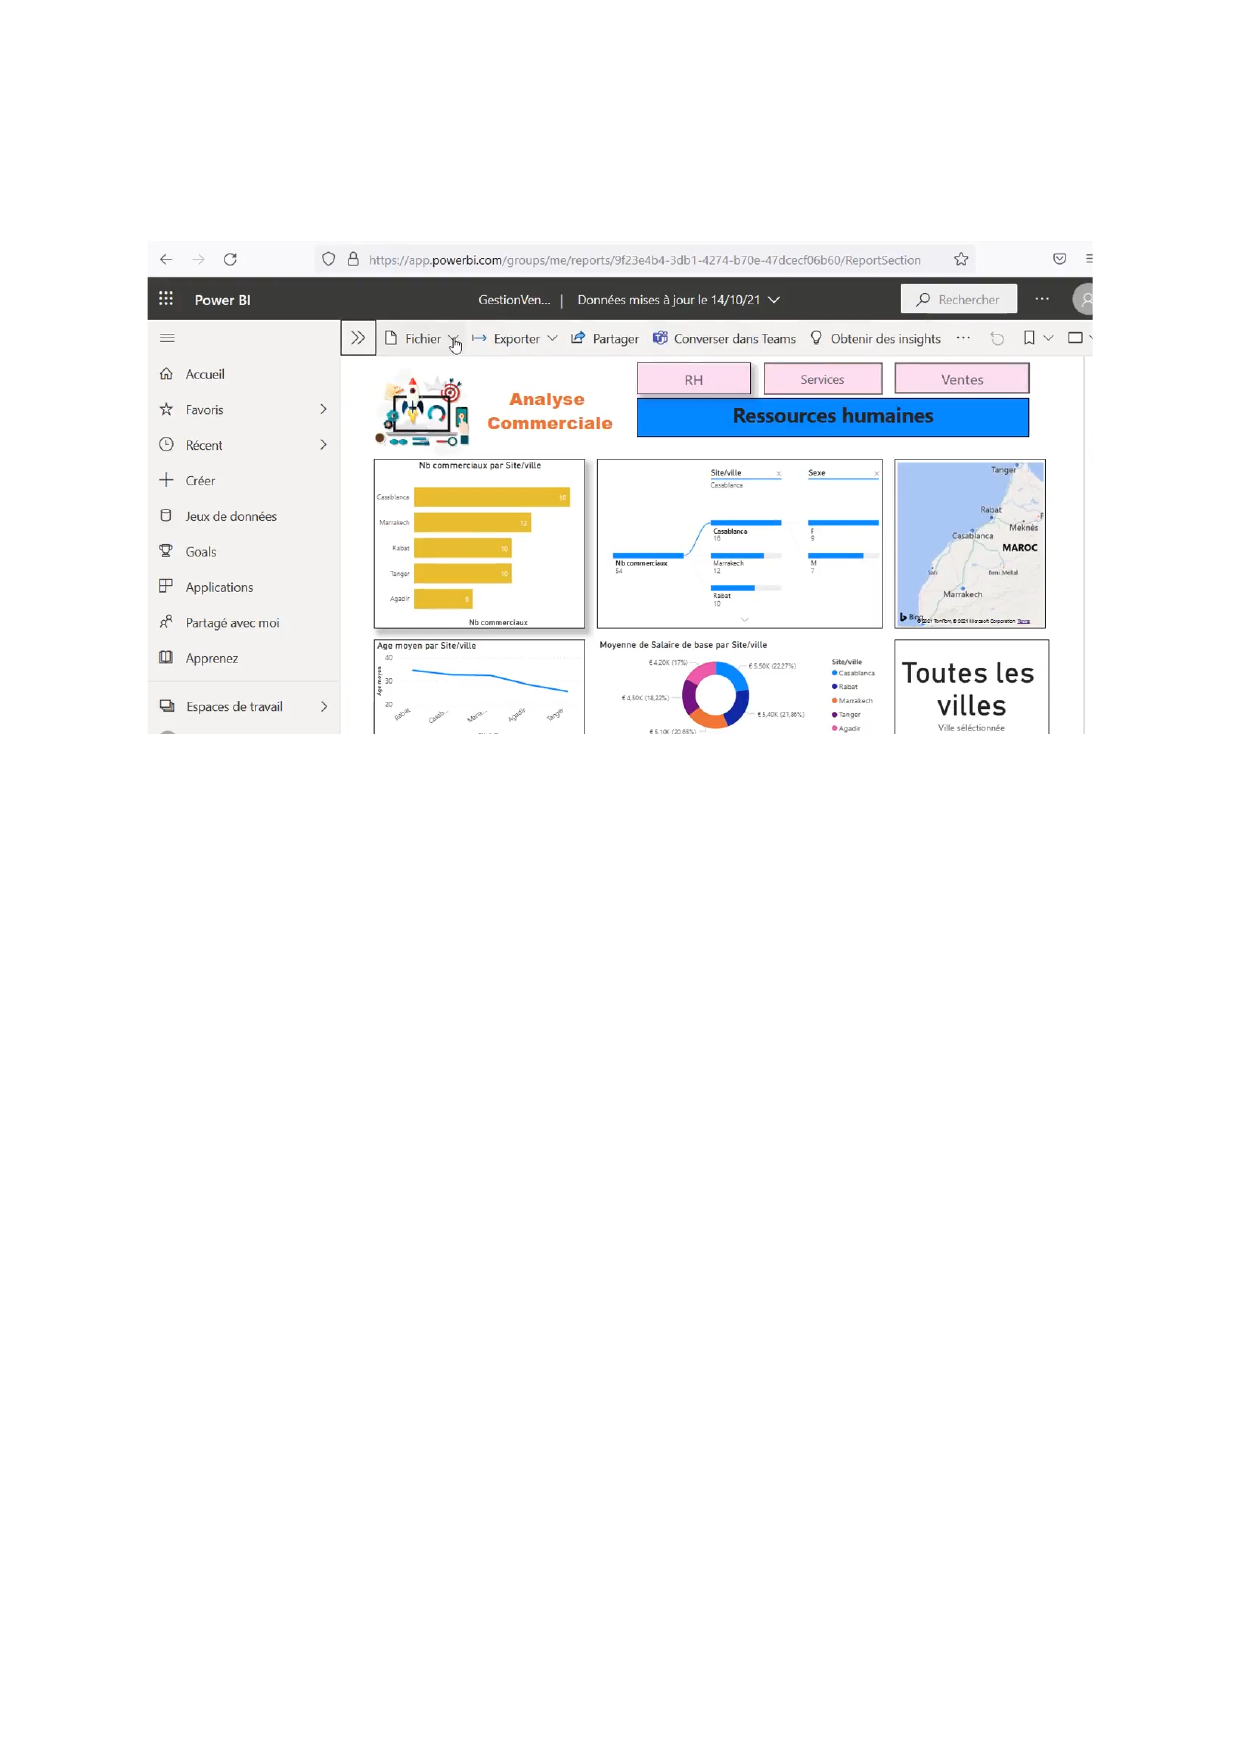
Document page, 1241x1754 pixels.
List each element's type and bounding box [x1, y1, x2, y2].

picture [147, 241, 1093, 734]
